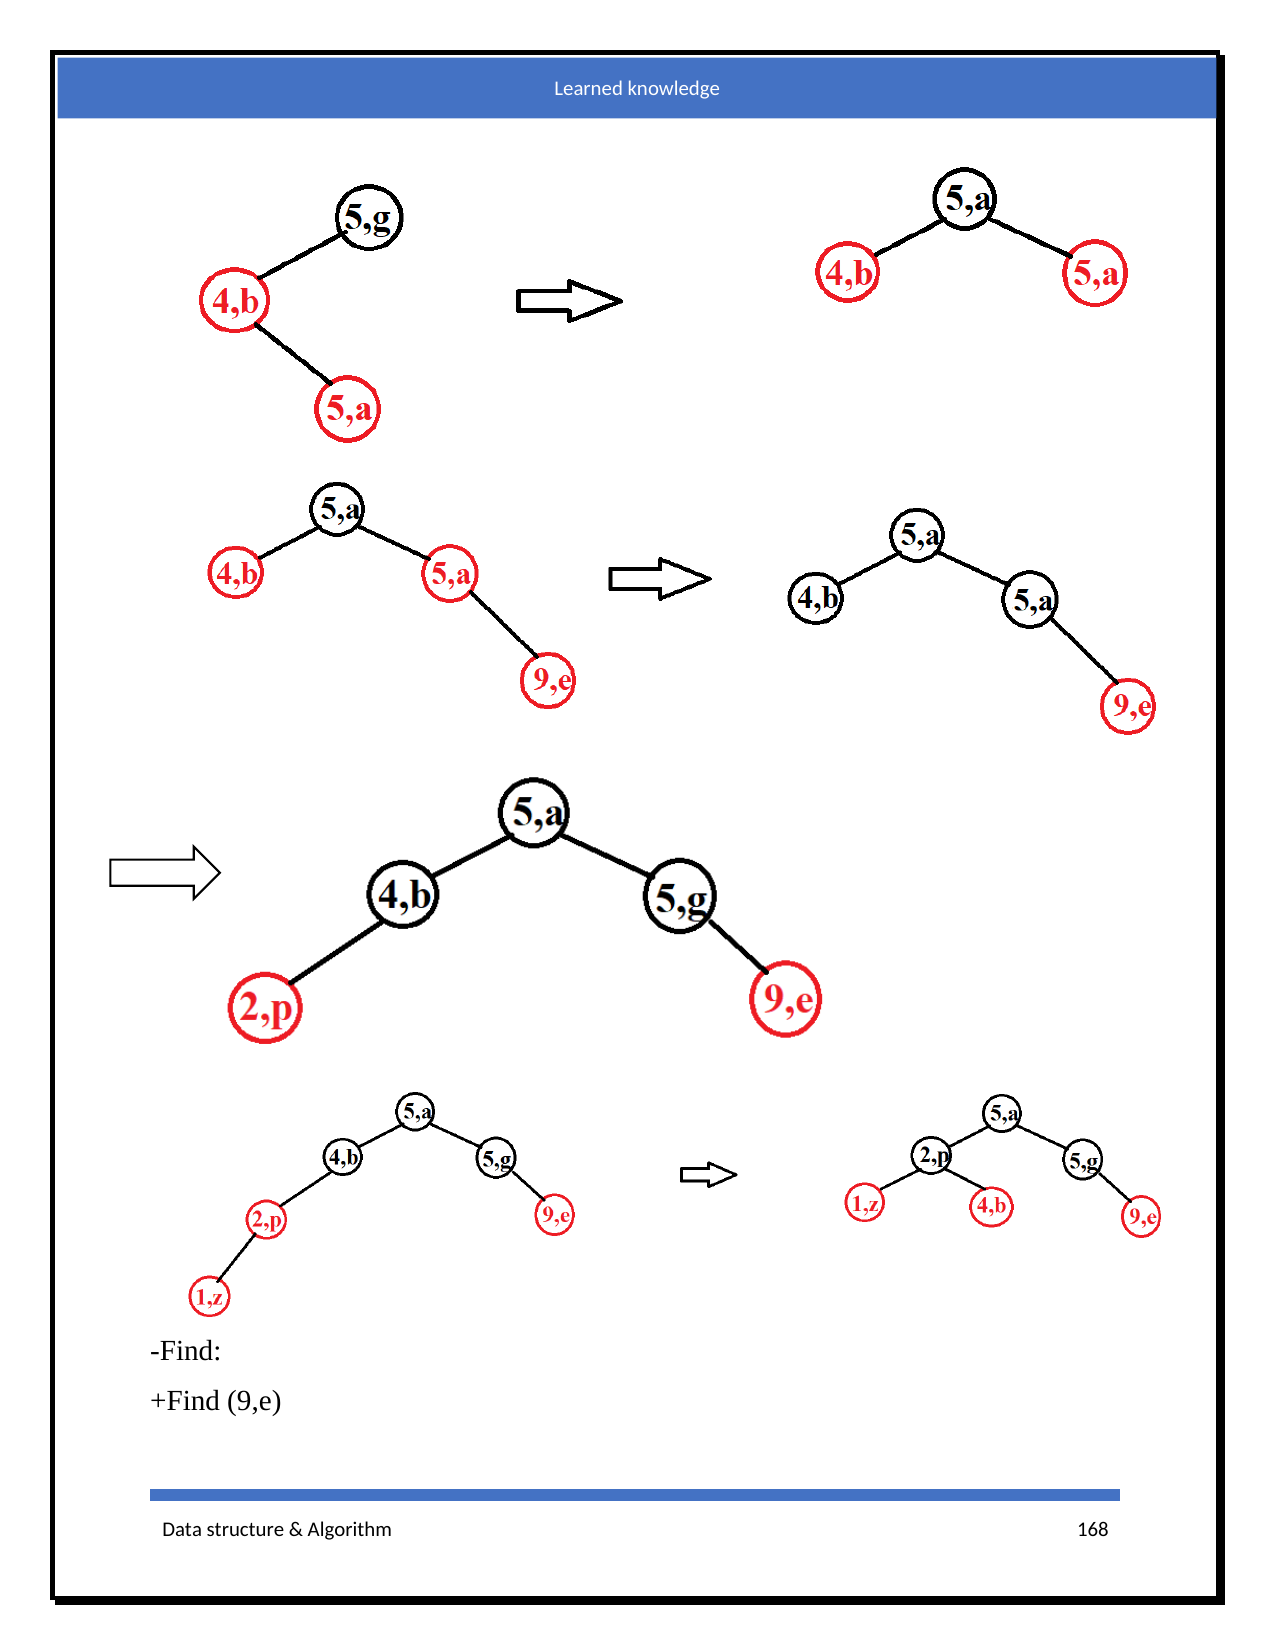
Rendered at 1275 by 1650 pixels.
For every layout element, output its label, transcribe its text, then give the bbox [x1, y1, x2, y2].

picture [187, 1079, 1163, 1321]
picture [187, 851, 217, 895]
picture [187, 750, 867, 1067]
picture [187, 150, 1163, 458]
text +Find (9,e) [150, 1383, 1120, 1417]
text -Find: [150, 1333, 1120, 1367]
picture [187, 470, 1163, 738]
